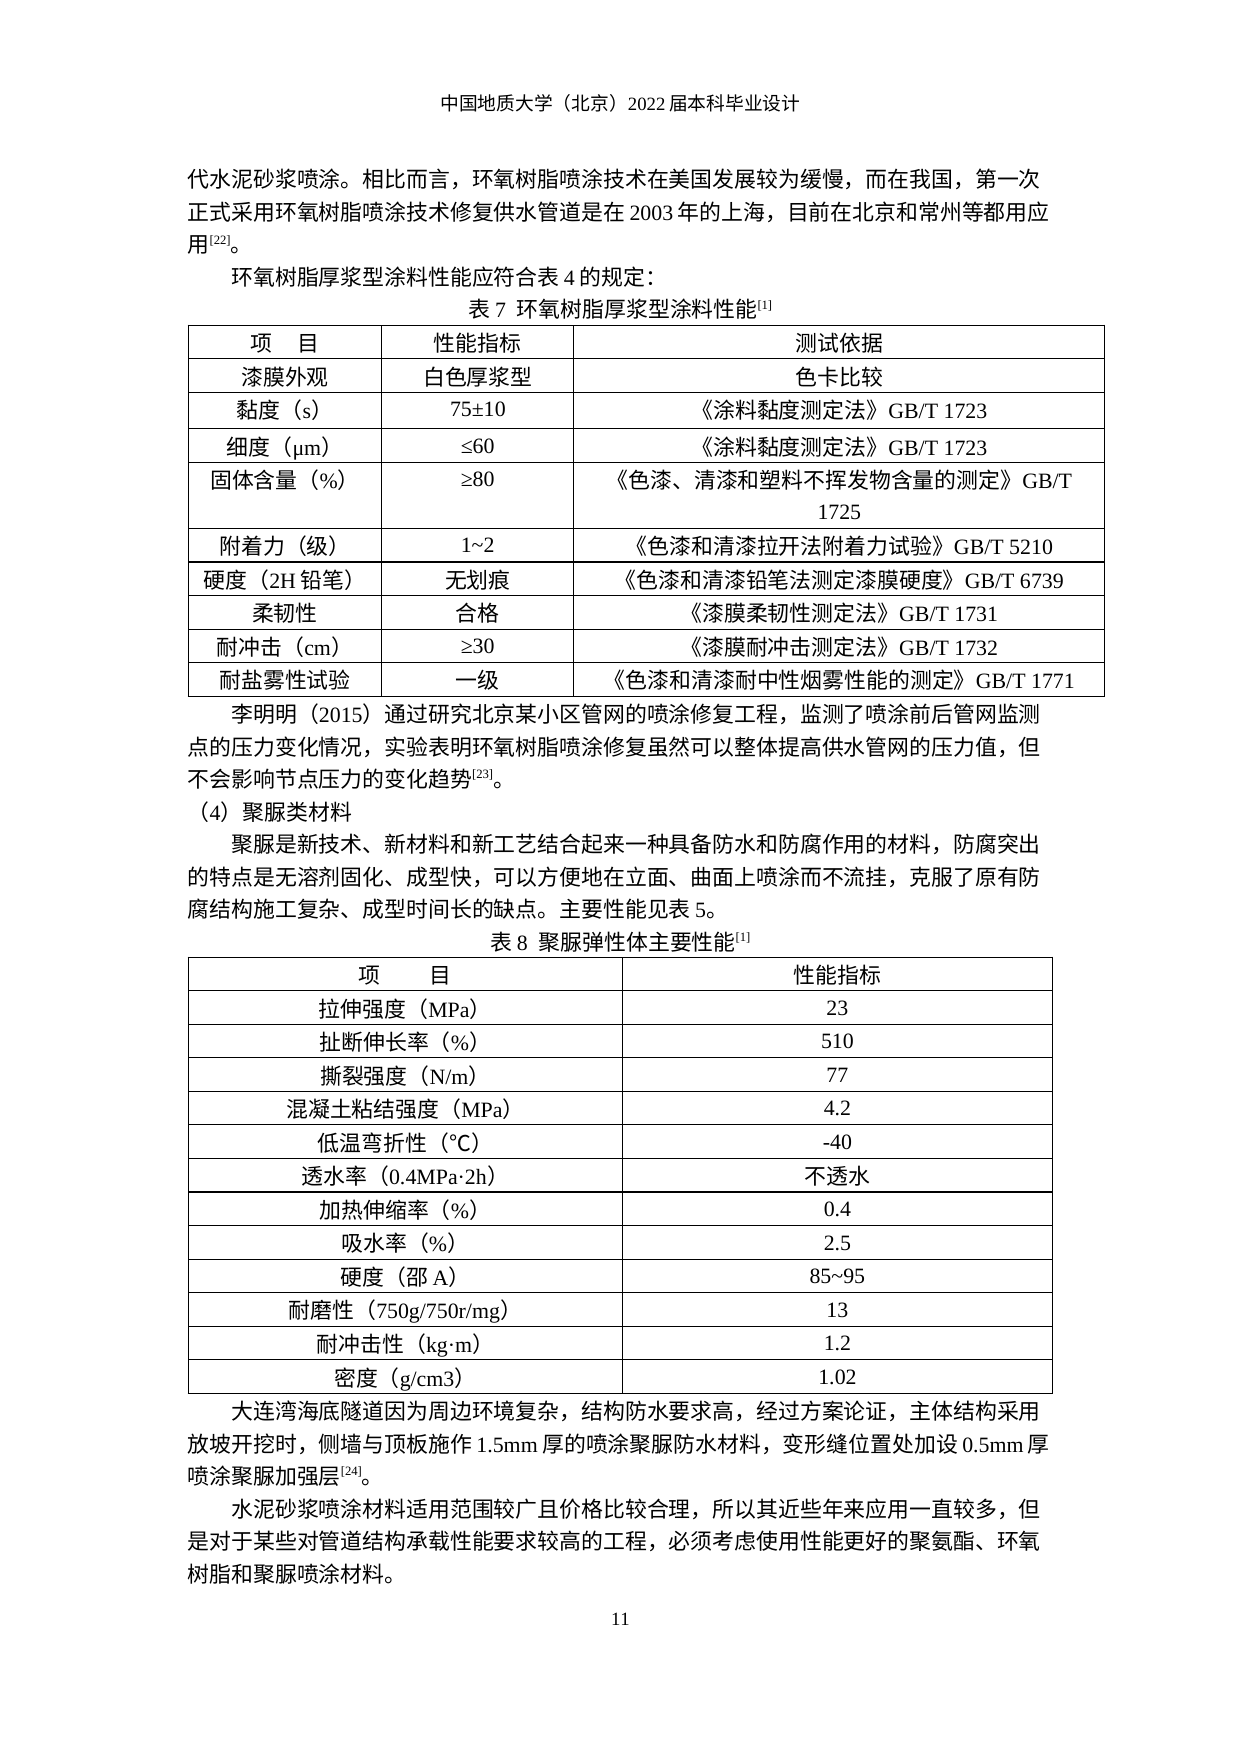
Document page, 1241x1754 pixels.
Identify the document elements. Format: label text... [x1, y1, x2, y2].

table_cell 《色漆和清漆铅笔法测定漆膜硬度》GB/T 6739 [574, 563, 1104, 595]
table_cell 23 [623, 991, 1052, 1024]
text 环氧树脂厚浆型涂料性能应符合表4的规定： [187, 259, 1053, 292]
table_cell 510 [623, 1025, 1052, 1057]
text 水泥砂浆喷涂材料适用范围较广且价格比较合理，所以其近些年来应用一直较多，但是对于某些对管道结构承载性能要求较高的工程，必须考虑使用性能更好的聚氨酯、环氧树脂和聚脲喷涂材料。 [187, 1491, 1053, 1589]
text （4）聚脲类材料 [187, 794, 1053, 827]
table_cell 柔韧性 [189, 596, 381, 628]
table_cell ≥30 [382, 630, 573, 662]
table_cell 1.2 [623, 1327, 1052, 1359]
table_header 性能指标 [382, 326, 573, 358]
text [187, 162, 1053, 259]
table_cell 耐冲击性（kg·m） [189, 1327, 622, 1359]
table_header 项 目 [189, 326, 381, 358]
table_cell 密度（g/cm3） [189, 1360, 622, 1393]
table_cell 《漆膜柔韧性测定法》GB/T 1731 [574, 596, 1104, 628]
table_cell 扯断伸长率（%） [189, 1025, 622, 1057]
table_cell 无划痕 [382, 563, 573, 595]
table_cell 色卡比较 [574, 359, 1104, 392]
table_cell 吸水率（%） [189, 1226, 622, 1258]
text 聚脲是新技术、新材料和新工艺结合起来一种具备防水和防腐作用的材料，防腐突出的特点是无溶剂固化、成型快，可以方便地在立面、曲面上喷涂而不流挂，克服了原有防腐结构施工复杂、成型时间长的缺点。主要性能见表5。 [187, 827, 1053, 924]
text 表7 环氧树脂厚浆型涂料性能[1] [187, 292, 1053, 324]
table_header 性能指标 [623, 958, 1052, 990]
table_cell 白色厚浆型 [382, 359, 573, 392]
table_cell 1~2 [382, 529, 573, 561]
table_cell 耐冲击（cm） [189, 630, 381, 662]
table_cell 透水率（0.4MPa·2h） [189, 1159, 622, 1191]
table_cell 漆膜外观 [189, 359, 381, 392]
table_cell 撕裂强度（N/m） [189, 1058, 622, 1091]
table_cell 2.5 [623, 1226, 1052, 1258]
table_header 项 目 [189, 958, 622, 990]
table_cell ≥80 [382, 463, 573, 528]
table_cell 一级 [382, 663, 573, 696]
table_cell 《色漆和清漆拉开法附着力试验》GB/T 5210 [574, 529, 1104, 561]
table_cell 硬度（邵A） [189, 1260, 622, 1292]
table_cell 《涂料黏度测定法》GB/T 1723 [574, 429, 1104, 462]
table_cell 固体含量（%） [189, 463, 381, 528]
table_cell 混凝土粘结强度（MPa） [189, 1092, 622, 1124]
table_cell 黏度（s） [189, 393, 381, 428]
table_cell 低温弯折性（℃） [189, 1125, 622, 1158]
table_cell 1.02 [623, 1360, 1052, 1393]
table_cell 《色漆、清漆和塑料不挥发物含量的测定》GB/T 1725 [574, 463, 1104, 528]
table_cell 加热伸缩率（%） [189, 1193, 622, 1225]
table_cell 耐盐雾性试验 [189, 663, 381, 696]
table_cell 75±10 [382, 393, 573, 428]
table_cell 合格 [382, 596, 573, 628]
table_cell 附着力（级） [189, 529, 381, 561]
table_cell 《漆膜耐冲击测定法》GB/T 1732 [574, 630, 1104, 662]
table_cell 拉伸强度（MPa） [189, 991, 622, 1024]
table_cell 《涂料黏度测定法》GB/T 1723 [574, 393, 1104, 428]
table_cell 硬度（2H铅笔） [189, 563, 381, 595]
table_cell ≤60 [382, 429, 573, 462]
table_cell 85~95 [623, 1260, 1052, 1292]
table_cell 0.4 [623, 1193, 1052, 1225]
table_cell 《色漆和清漆耐中性烟雾性能的测定》GB/T 1771 [574, 663, 1104, 696]
table_header 测试依据 [574, 326, 1104, 358]
text 表8 聚脲弹性体主要性能[1] [187, 924, 1053, 957]
text 大连湾海底隧道因为周边环境复杂，结构防水要求高，经过方案论证，主体结构采用放坡开挖时，侧墙与顶板施作1.5mm厚的喷涂聚脲防水材料，变形缝位置处加设0.5mm厚喷涂聚脲加强层[24]。 [187, 1394, 1053, 1491]
table_cell 13 [623, 1293, 1052, 1326]
text 李明明（2015）通过研究北京某小区管网的喷涂修复工程，监测了喷涂前后管网监测点的压力变化情况，实验表明环氧树脂喷涂修复虽然可以整体提高供水管网的压力值，但不会影响节点压力的变化趋势[23]。 [187, 697, 1053, 794]
table_cell 细度（μm） [189, 429, 381, 462]
table_cell 4.2 [623, 1092, 1052, 1124]
table_cell 不透水 [623, 1159, 1052, 1191]
table_cell 耐磨性（750g/750r/mg） [189, 1293, 622, 1326]
table_cell 77 [623, 1058, 1052, 1091]
table_cell -40 [623, 1125, 1052, 1158]
